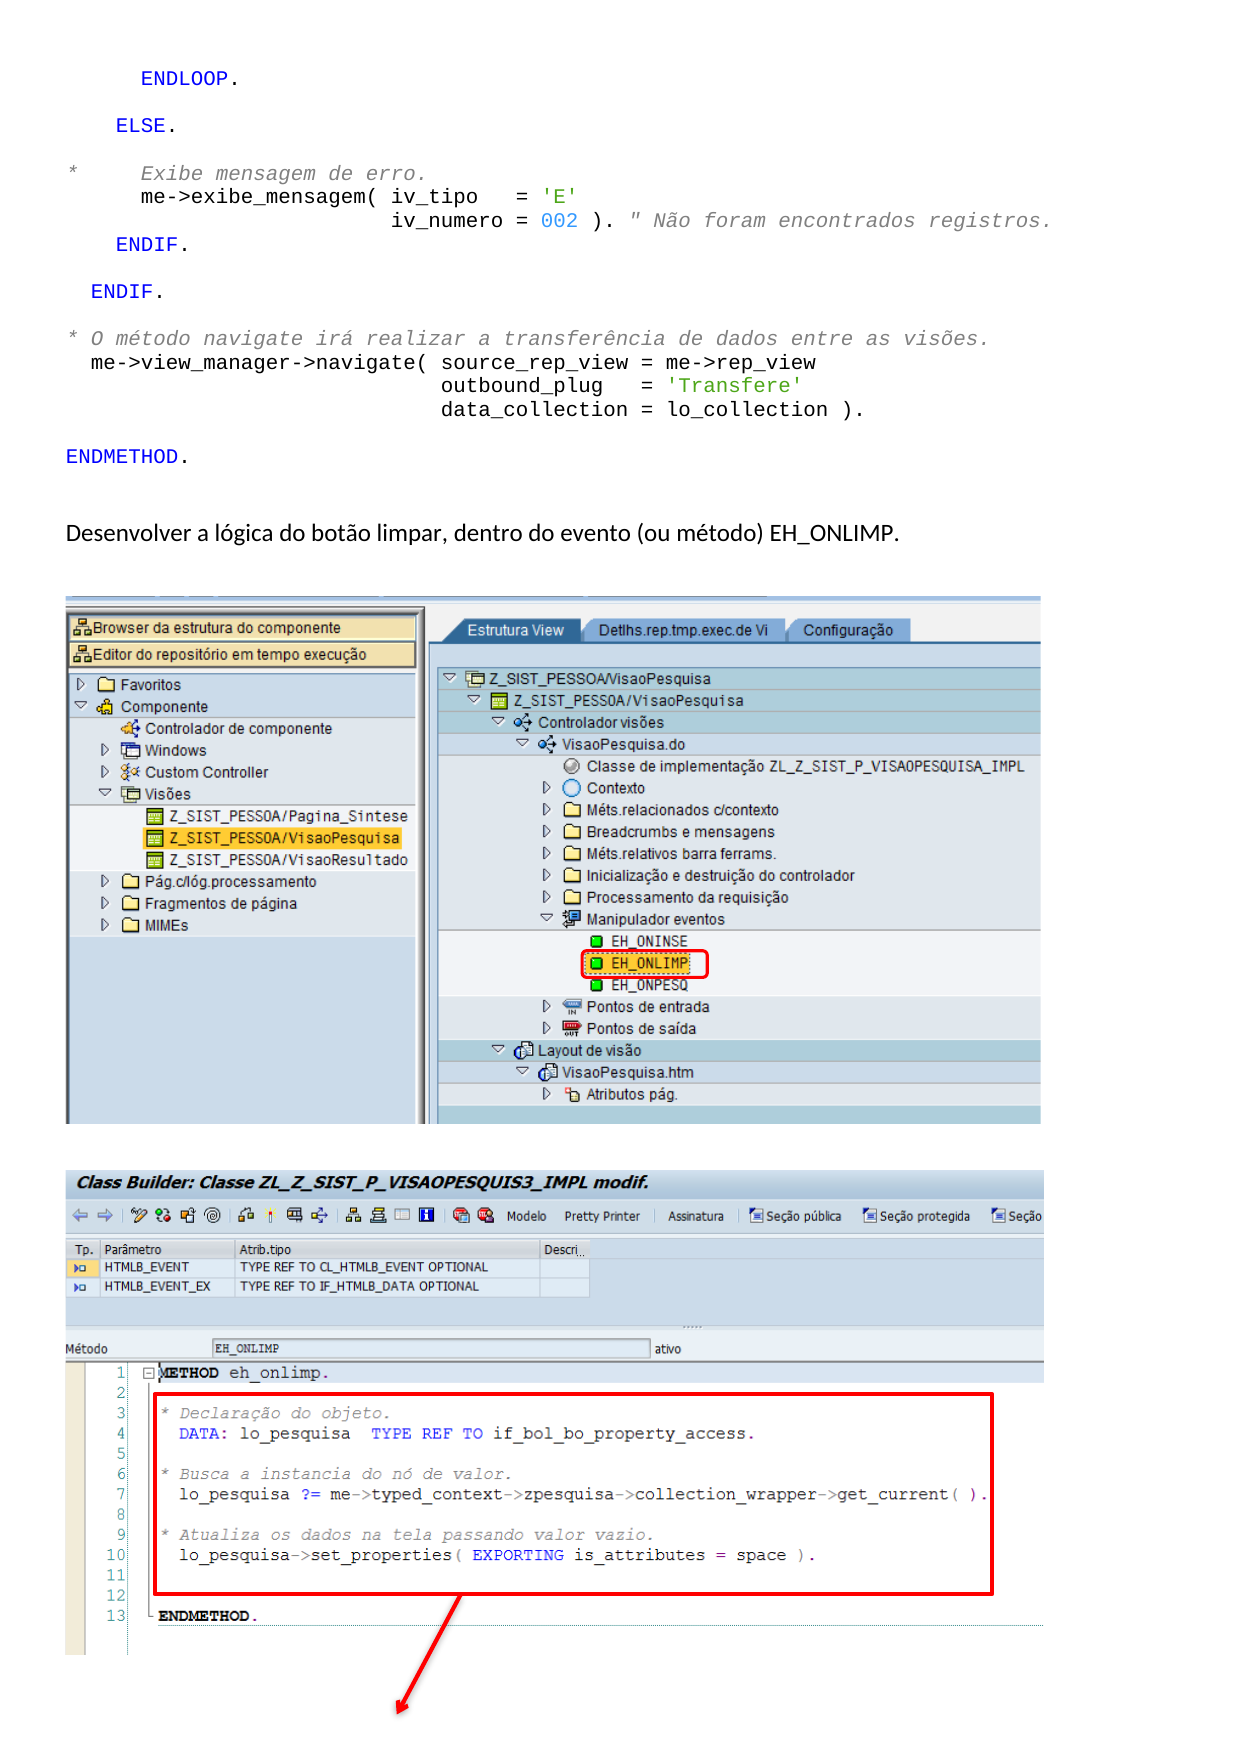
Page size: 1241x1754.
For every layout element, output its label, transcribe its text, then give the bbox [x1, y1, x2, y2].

picture [65, 1170, 1044, 1655]
picture [65, 596, 1041, 1124]
picture [157, 1396, 990, 1592]
text Desenvolver a lógica do botão limpar, dentro do evento (ou método) EH_ONLIMP. [66, 517, 1153, 548]
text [66, 44, 1153, 470]
